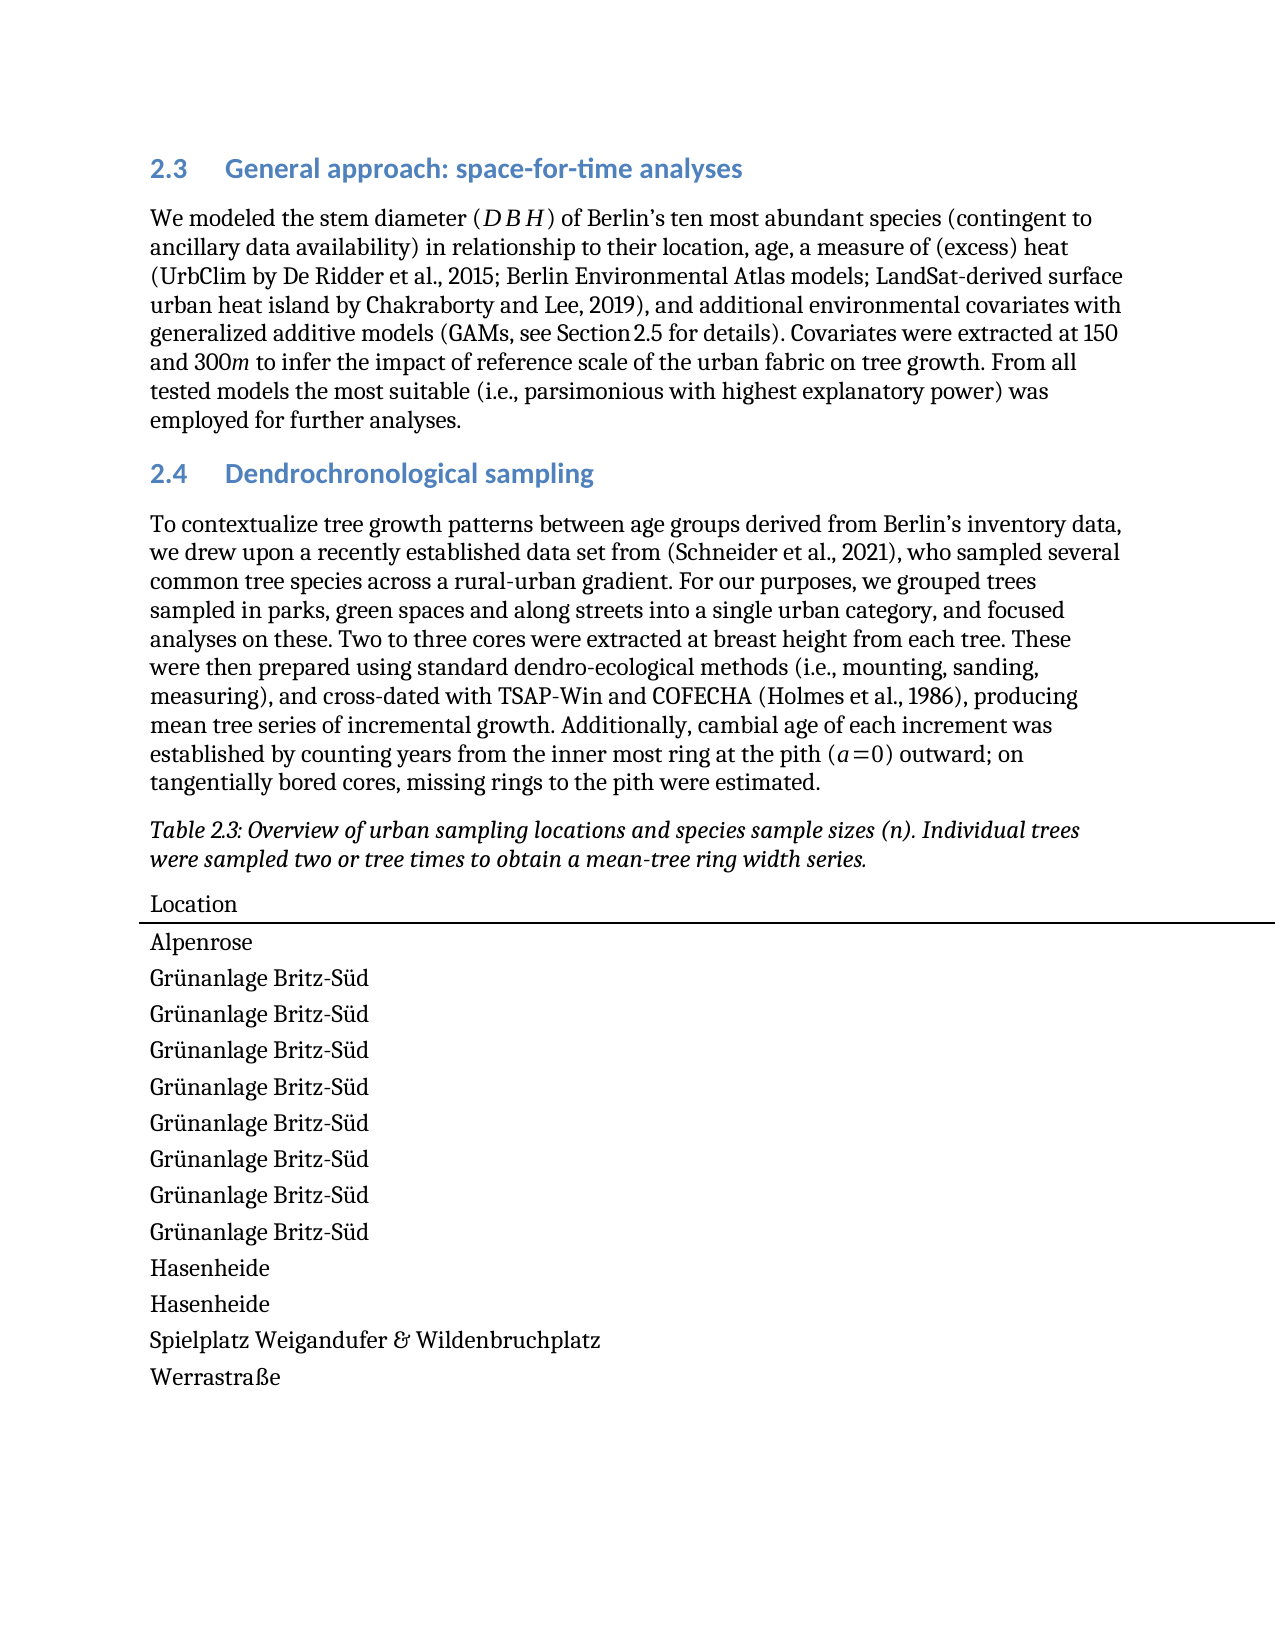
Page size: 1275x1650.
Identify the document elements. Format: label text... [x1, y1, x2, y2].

table_cell Grünanlage Britz-Süd [139, 960, 1275, 996]
text To contextualize tree growth patterns between age groups derived from Berlin’s inventory data, we drew upon a recently established data set from (Schneider et al., 2021), who sampled several common tree species across a rural-urban gradient. For our purposes, we grouped trees sampled in parks, green spaces and along streets into a single urban category, and focused analyses on these. Two to three cores were extracted at breast height from each tree. These were then prepared using standard dendro-ecological methods (i.e., mounting, sanding, measuring), and cross-dated with TSAP-Win and COFECHA (Holmes et al., 1986), producing mean tree series of incremental growth. Additionally, cambial age of each increment was established by counting years from the inner most ring at the pith () outward; on tangentially bored cores, missing rings to the pith were estimated. [150, 509, 1125, 797]
table_cell Grünanlage Britz-Süd [139, 996, 1275, 1032]
table_cell Alpenrose [139, 924, 1275, 960]
table_cell Werrastraße [139, 1359, 1275, 1395]
subtitle 2.3 General approach: space-for-time analyses [150, 150, 1125, 186]
subtitle 2.4 Dendrochronological sampling [150, 455, 1125, 491]
table_cell Grünanlage Britz-Süd [139, 1141, 1275, 1177]
table_cell Grünanlage Britz-Süd [139, 1178, 1275, 1214]
table_cell Grünanlage Britz-Süd [139, 1214, 1275, 1250]
table_header Location [139, 886, 1275, 922]
table_cell Grünanlage Britz-Süd [139, 1069, 1275, 1105]
text Table 2.3: Overview of urban sampling locations and species sample sizes (n). Individual trees were sampled two or tree times to obtain a mean-tree ring width series. [150, 816, 1125, 873]
table_cell Grünanlage Britz-Süd [139, 1033, 1275, 1069]
table_cell Hasenheide [139, 1286, 1275, 1322]
text We modeled the stem diameter () of Berlin’s ten most abundant species (contingent to ancillary data availability) in relationship to their location, age, a measure of (excess) heat (UrbClim by De Ridder et al., 2015; Berlin Environmental Atlas models; LandSat-derived surface urban heat island by Chakraborty and Lee, 2019), and additional environmental covariates with generalized additive models (GAMs, see Section2.5 for details). Covariates were extracted at 150 and 300 to infer the impact of reference scale of the urban fabric on tree growth. From all tested models the most suitable (i.e., parsimonious with highest explanatory power) was employed for further analyses. [150, 204, 1125, 434]
table_cell Hasenheide [139, 1250, 1275, 1286]
table_cell Spielplatz Weigandufer & Wildenbruchplatz [139, 1323, 1275, 1359]
table_cell Grünanlage Britz-Süd [139, 1105, 1275, 1141]
